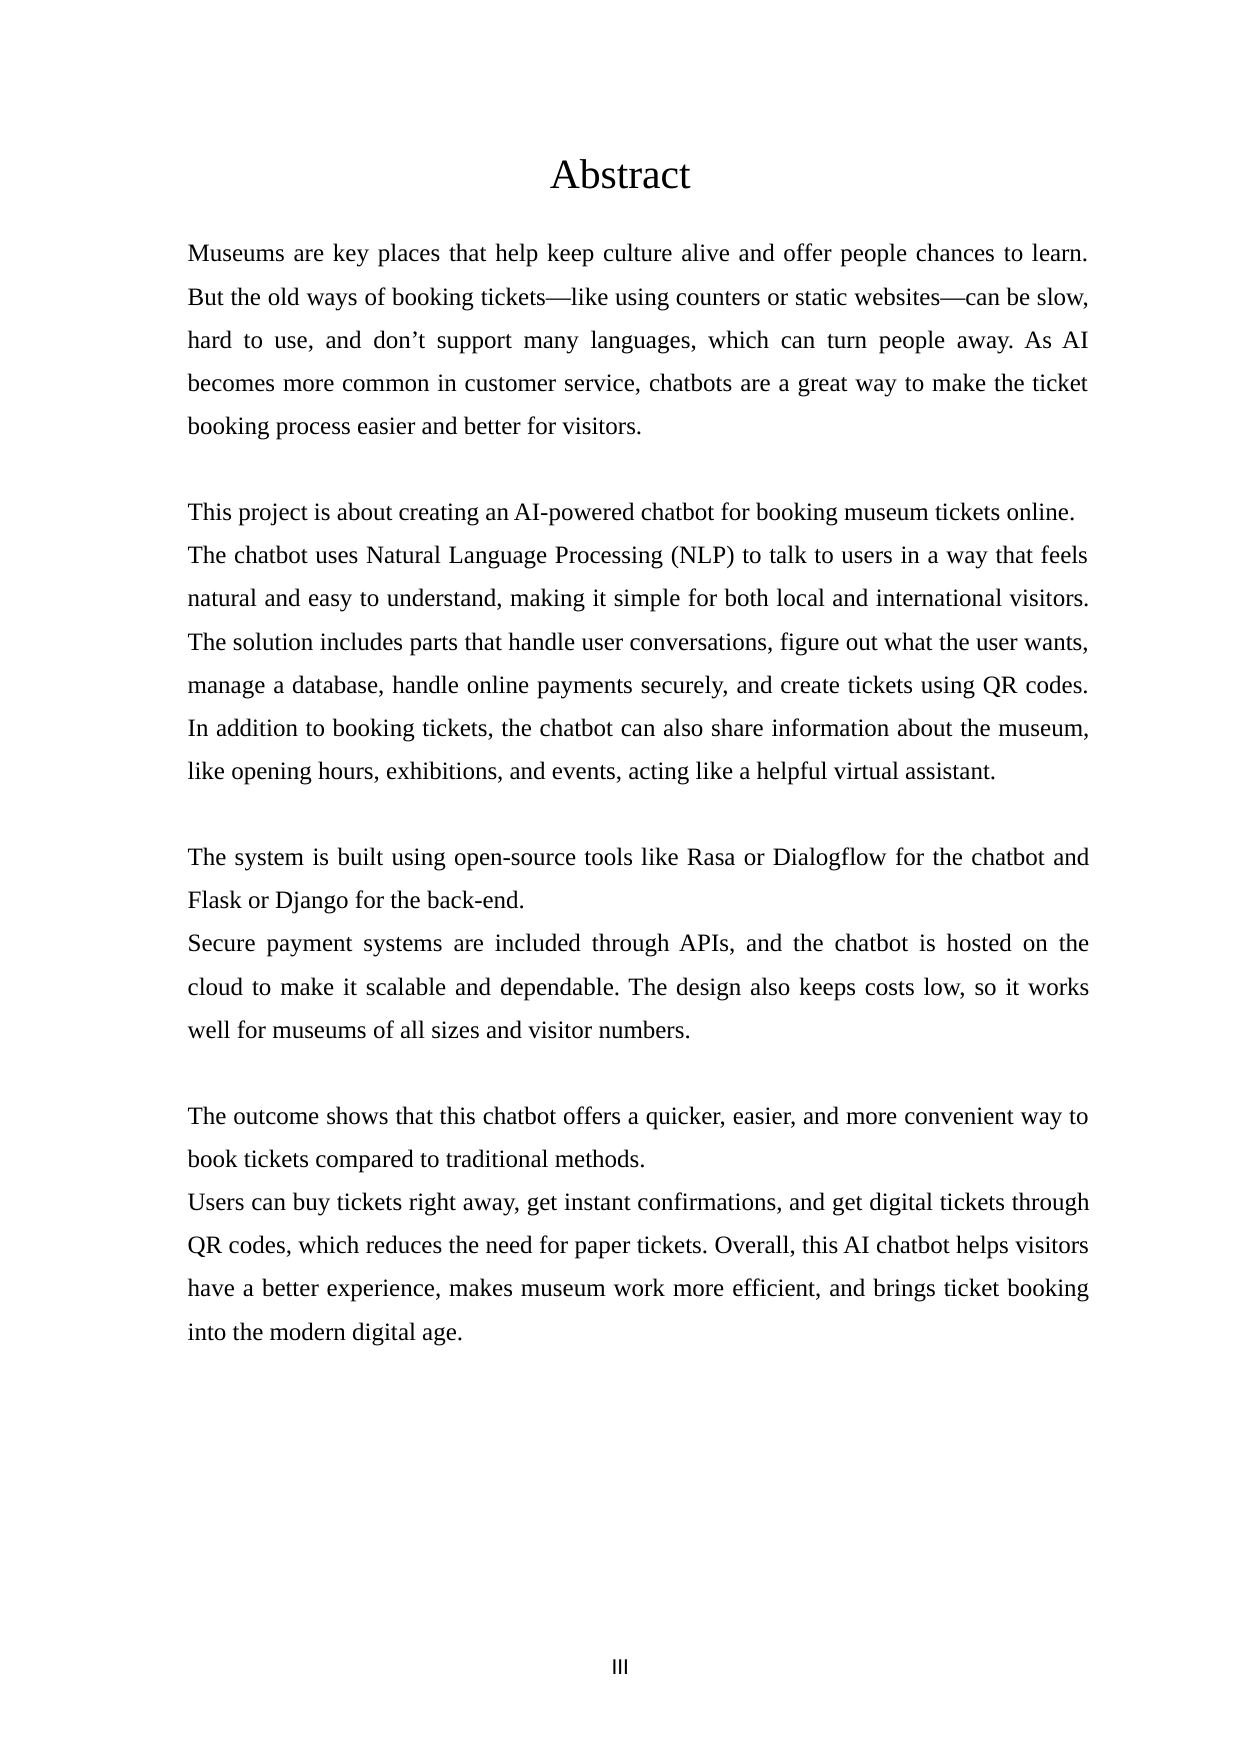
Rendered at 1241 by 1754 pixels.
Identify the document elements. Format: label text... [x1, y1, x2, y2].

text Abstract [150, 150, 1090, 198]
list This project is about creating an AI-powered chatbot for booking museum tickets online. [150, 497, 1090, 526]
list The outcome shows that this chatbot offers a quicker, easier, and more convenient way to book tickets compared to traditional methods. [187, 1101, 1090, 1173]
list The chatbot uses Natural Language Processing (NLP) to talk to users in a way that feels natural and easy to understand, making it simple for both local and international visitors. The solution includes parts that handle user conversations, figure out what the user wants, manage a database, handle online payments securely, and create tickets using QR codes. In addition to booking tickets, the chatbot can also share information about the museum, like opening hours, exhibitions, and events, acting like a helpful virtual assistant. [187, 540, 1090, 785]
list Users can buy tickets right away, get instant confirmations, and get digital tickets through QR codes, which reduces the need for paper tickets. Overall, this AI chatbot helps visitors have a better experience, makes museum work more efficient, and brings ticket booking into the modern digital age. [187, 1187, 1090, 1345]
list The system is built using open-source tools like Rasa or Dialogflow for the chatbot and Flask or Django for the back-end. [187, 842, 1090, 914]
list Museums are key places that help keep culture alive and offer people chances to learn. But the old ways of booking tickets—like using counters or static websites—can be slow, hard to use, and don’t support many languages, which can turn people away. As AI becomes more common in customer service, chatbots are a great way to make the ticket booking process easier and better for visitors. [187, 238, 1090, 440]
list Secure payment systems are included through APIs, and the chatbot is hosted on the cloud to make it scalable and dependable. The design also keeps costs low, so it works well for museums of all sizes and visitor numbers. [187, 928, 1090, 1043]
